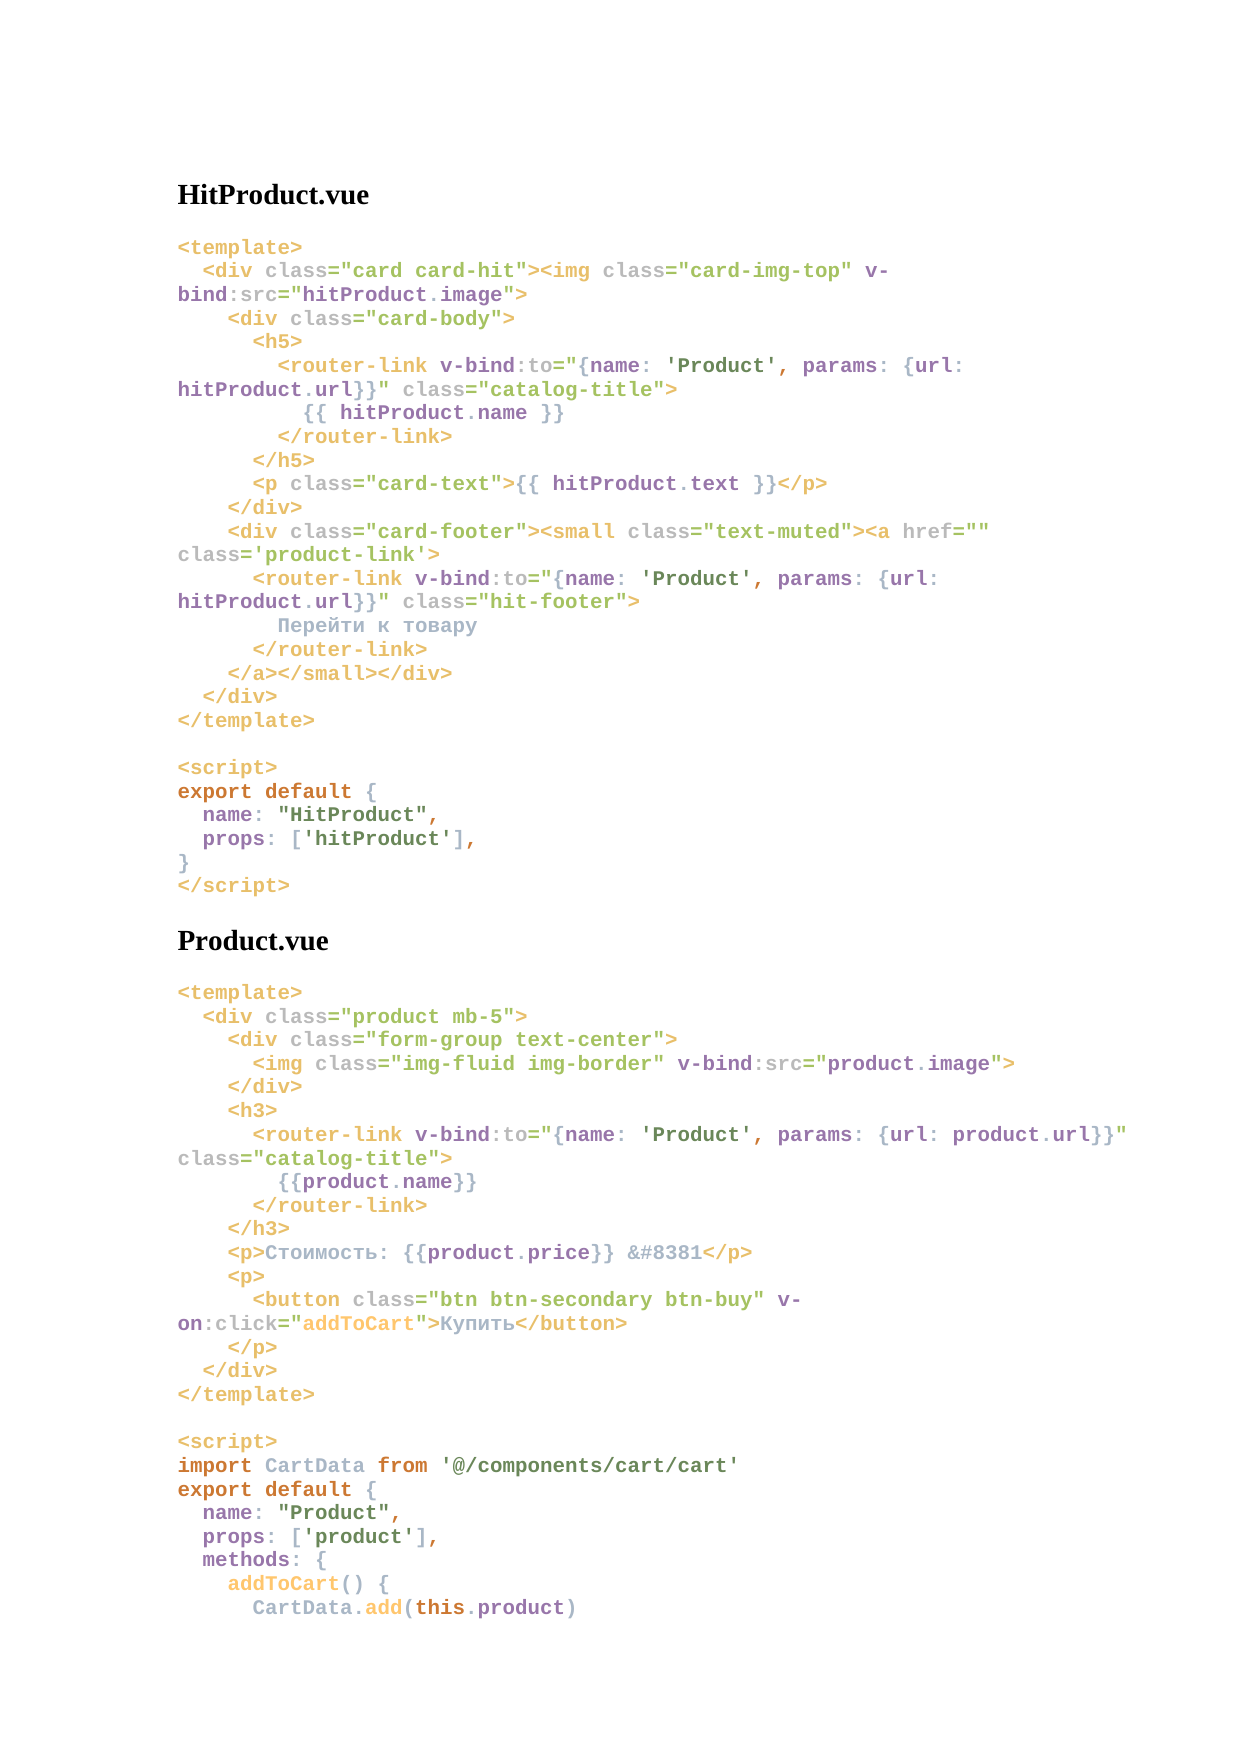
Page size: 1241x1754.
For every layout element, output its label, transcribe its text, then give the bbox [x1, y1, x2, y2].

text Product.vue [177, 923, 1152, 956]
text <template> <div class="card card-hit"><img class="card-img-top" v-bind:src="hitProduct.image"> <div class="card-body"> <h5> <router-link v-bind:to="{name: 'Product', params: {url: hitProduct.url}}" class="catalog-title"> {{ hitProduct.name }} </router-link> </h5> <p class="card-text">{{ hitProduct.text }}</p> </div> <div class="card-footer"><small class="text-muted"><a href="" class='product-link'> <router-link v-bind:to="{name: 'Product', params: {url: hitProduct.url}}" class="hit-footer"> Перейти к товару </router-link> </a></small></div> </div> </template> <script> export default { name: "HitProduct", props: ['hitProduct'], } </script> [177, 237, 1152, 899]
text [177, 982, 1152, 1620]
text HitProduct.vue [177, 177, 1152, 211]
